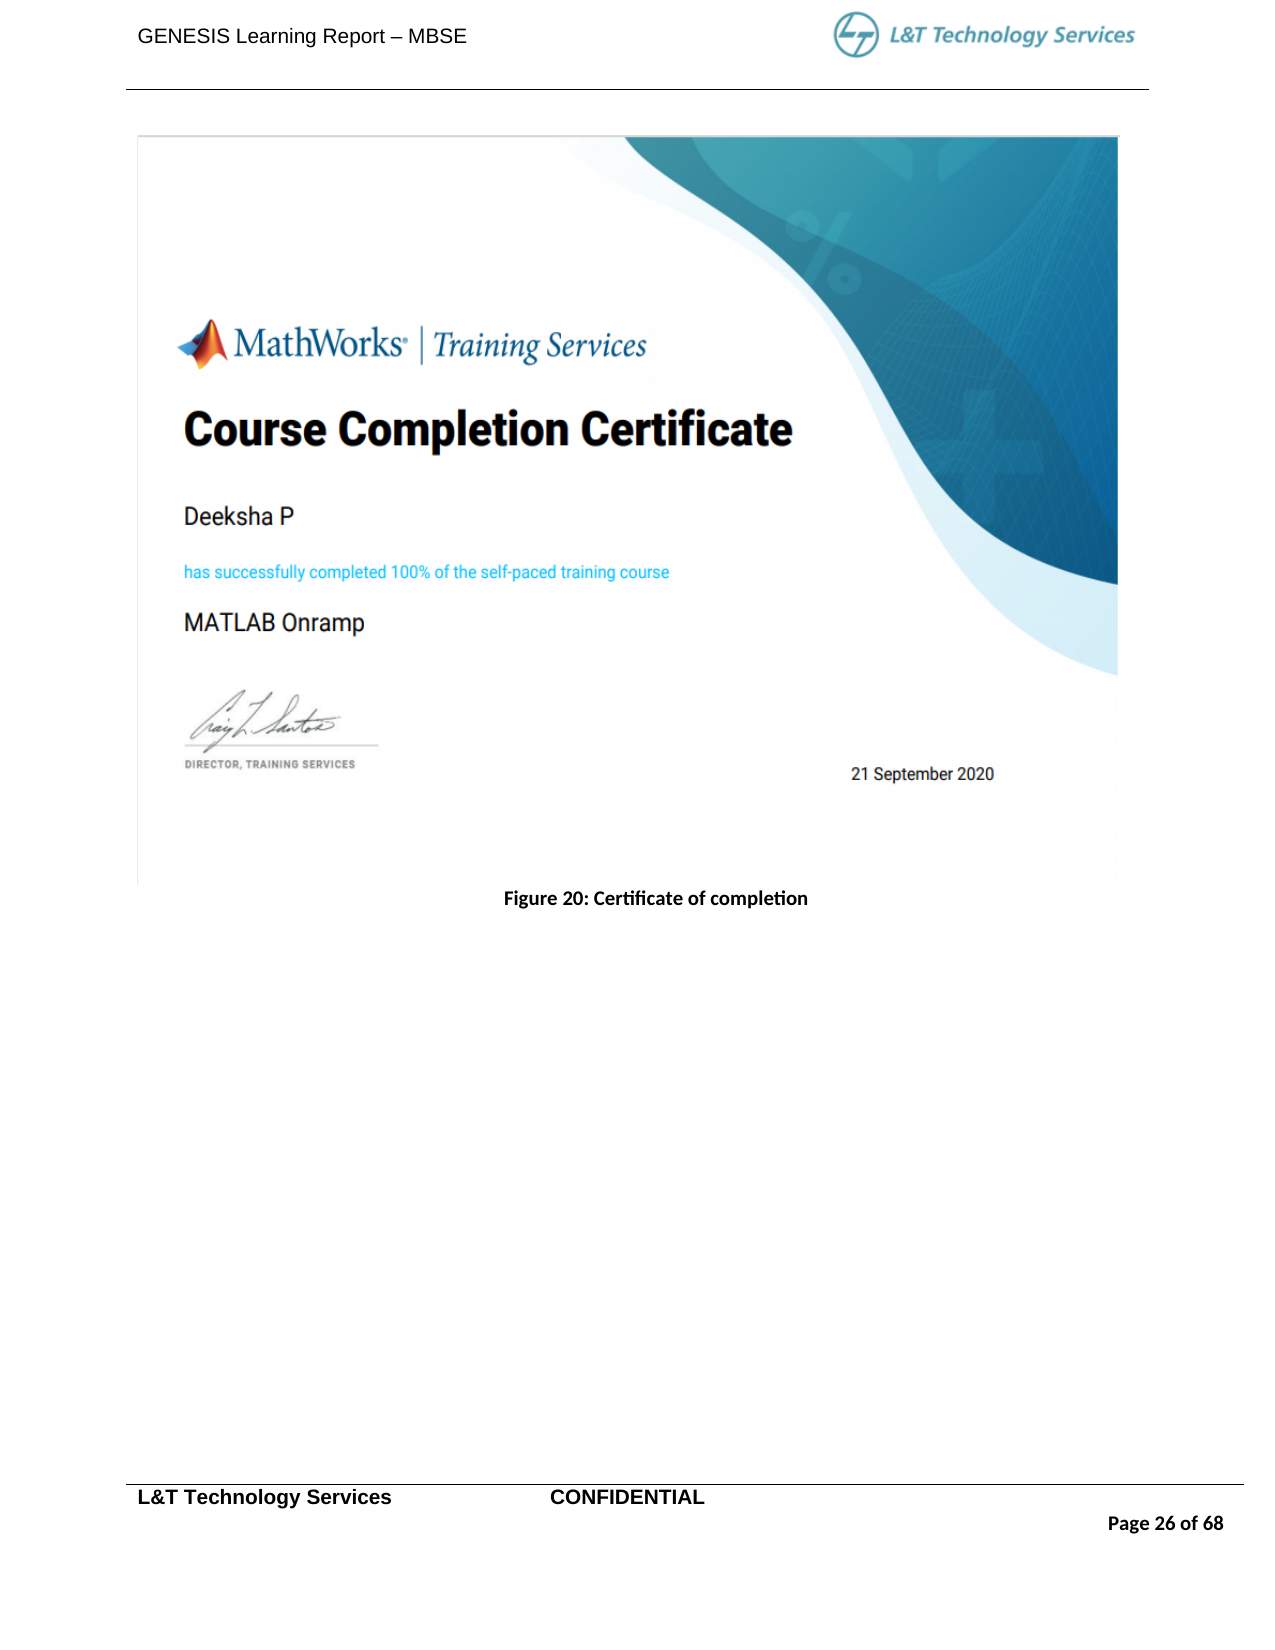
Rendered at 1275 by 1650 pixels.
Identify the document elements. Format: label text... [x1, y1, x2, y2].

picture [137, 135, 1121, 885]
text Figure 20: Certificate of completion [137, 885, 1137, 910]
